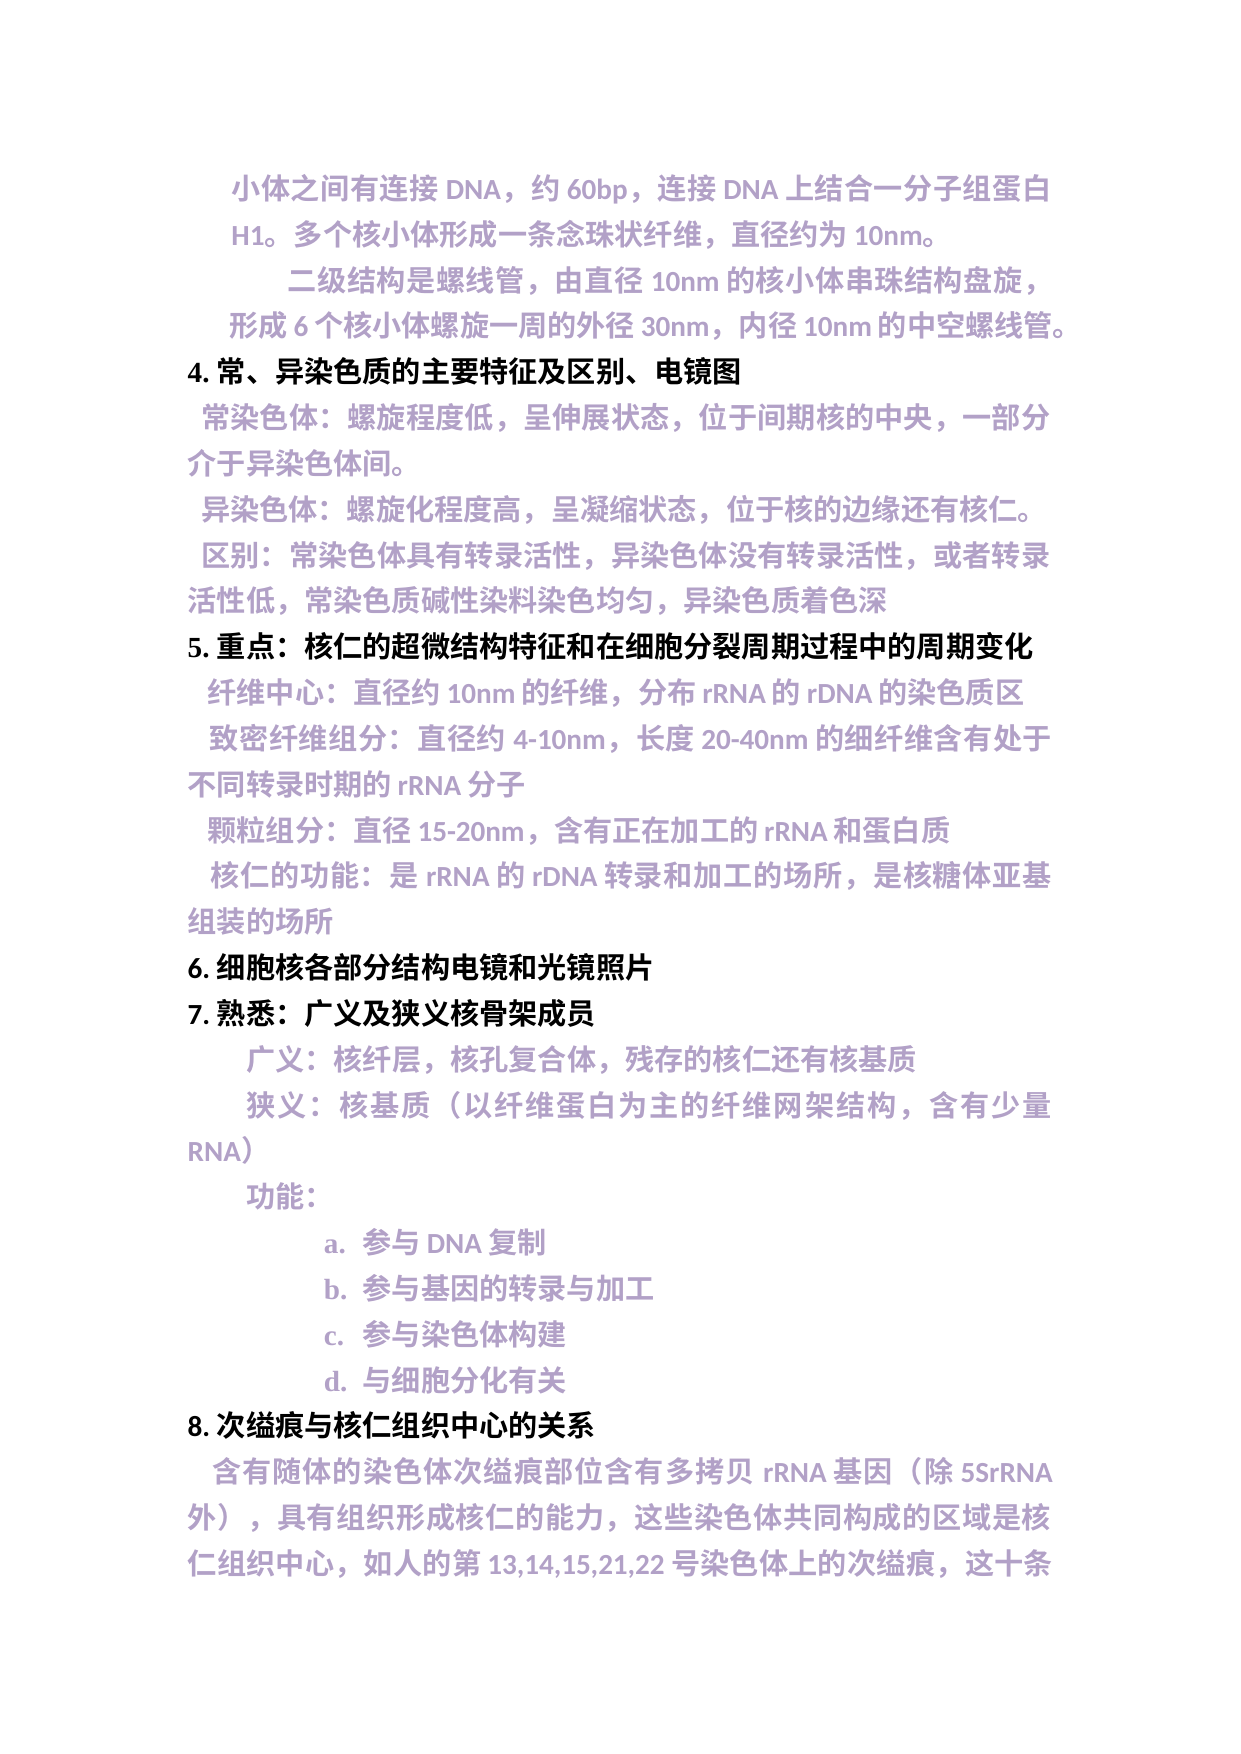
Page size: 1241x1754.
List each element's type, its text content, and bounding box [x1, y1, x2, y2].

text 6. 细胞核各部分结构电镜和光镜照片 [187, 941, 1053, 987]
text 颗粒组分：直径15-20nm，含有正在加工的rRNA和蛋白质 [187, 804, 1053, 849]
list 参与DNA复制 [187, 1216, 1053, 1262]
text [231, 162, 1053, 254]
text 二级结构是螺线管，由直径10nm的核小体串珠结构盘旋，形成6个核小体螺旋一周的外径30nm，内径10nm的中空螺线管。 [229, 254, 1053, 345]
text 常染色体：螺旋程度低，呈伸展状态，位于间期核的中央，一部分介于异染色体间。 [187, 391, 1053, 483]
text 纤维中心：直径约10nm的纤维，分布rRNA的rDNA的染色质区 [187, 666, 1053, 712]
text 功能： [187, 1170, 1053, 1216]
text 异染色体：螺旋化程度高，呈凝缩状态，位于核的边缘还有核仁。 [187, 483, 1053, 529]
list 重点：核仁的超微结构特征和在细胞分裂周期过程中的周期变化 [187, 620, 1053, 666]
text 7. 熟悉：广义及狭义核骨架成员 [187, 987, 1053, 1033]
list 与细胞分化有关 [187, 1354, 1053, 1399]
list 常、异染色质的主要特征及区别、电镜图 [187, 345, 1053, 391]
text 8. 次缢痕与核仁组织中心的关系 [187, 1399, 1053, 1445]
text 核仁的功能：是rRNA的rDNA转录和加工的场所，是核糖体亚基组装的场所 [187, 849, 1053, 941]
text 广义：核纤层，核孔复合体，残存的核仁还有核基质 [187, 1033, 1053, 1079]
list 参与基因的转录与加工 [187, 1262, 1053, 1308]
text 区别：常染色体具有转录活性，异染色体没有转录活性，或者转录活性低，常染色质碱性染料染色均匀，异染色质着色深 [187, 529, 1053, 620]
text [187, 1445, 1053, 1583]
text 狭义：核基质（以纤维蛋白为主的纤维网架结构，含有少量RNA） [187, 1079, 1053, 1170]
text 致密纤维组分：直径约4-10nm，长度20-40nm的细纤维含有处于不同转录时期的rRNA分子 [187, 712, 1053, 804]
list 参与染色体构建 [187, 1308, 1053, 1354]
